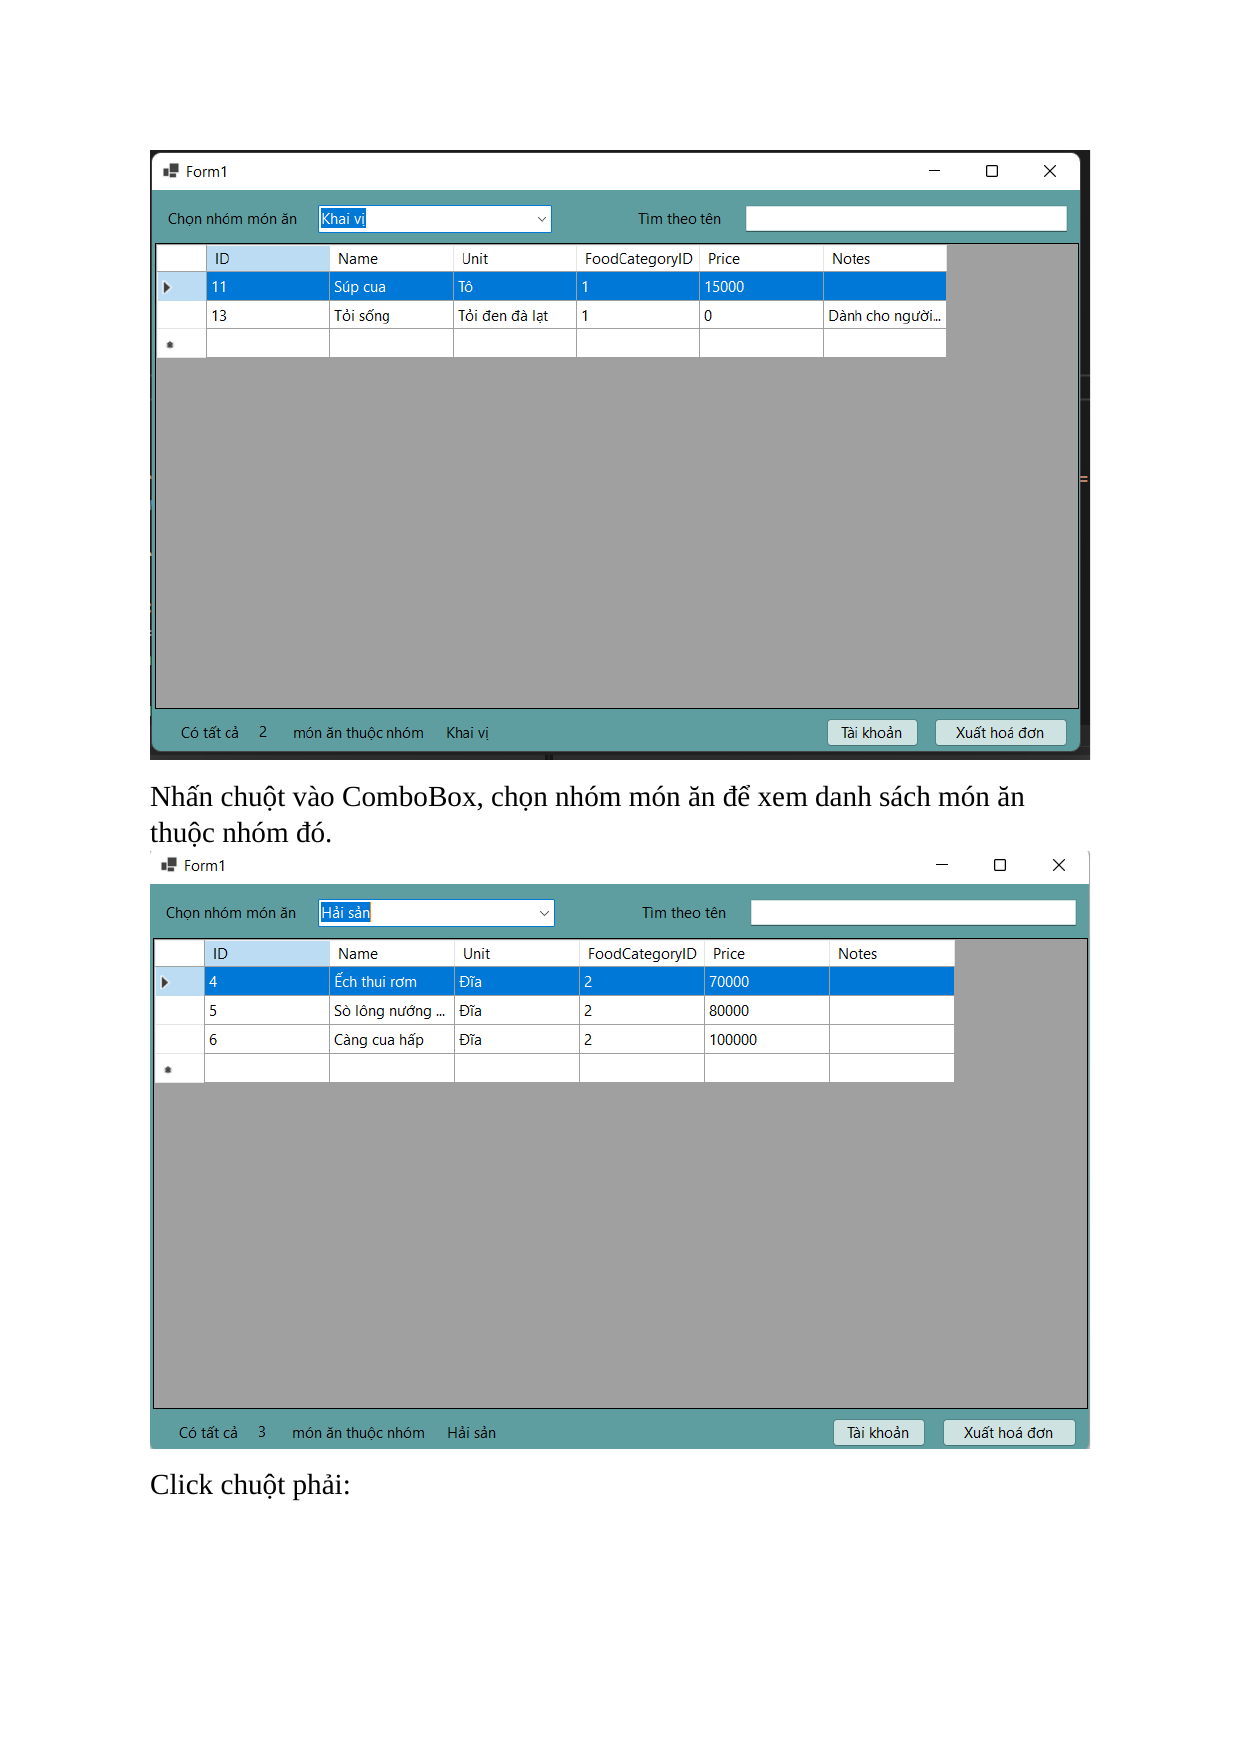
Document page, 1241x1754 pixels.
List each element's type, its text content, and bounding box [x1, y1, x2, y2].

picture [150, 851, 1091, 1449]
text Click chuột phải: [150, 1467, 1090, 1501]
text Nhấn chuột vào ComboBox, chọn nhóm món ăn để xem danh sách món ăn thuộc nhóm đó. [150, 779, 1090, 851]
picture [150, 150, 1091, 760]
